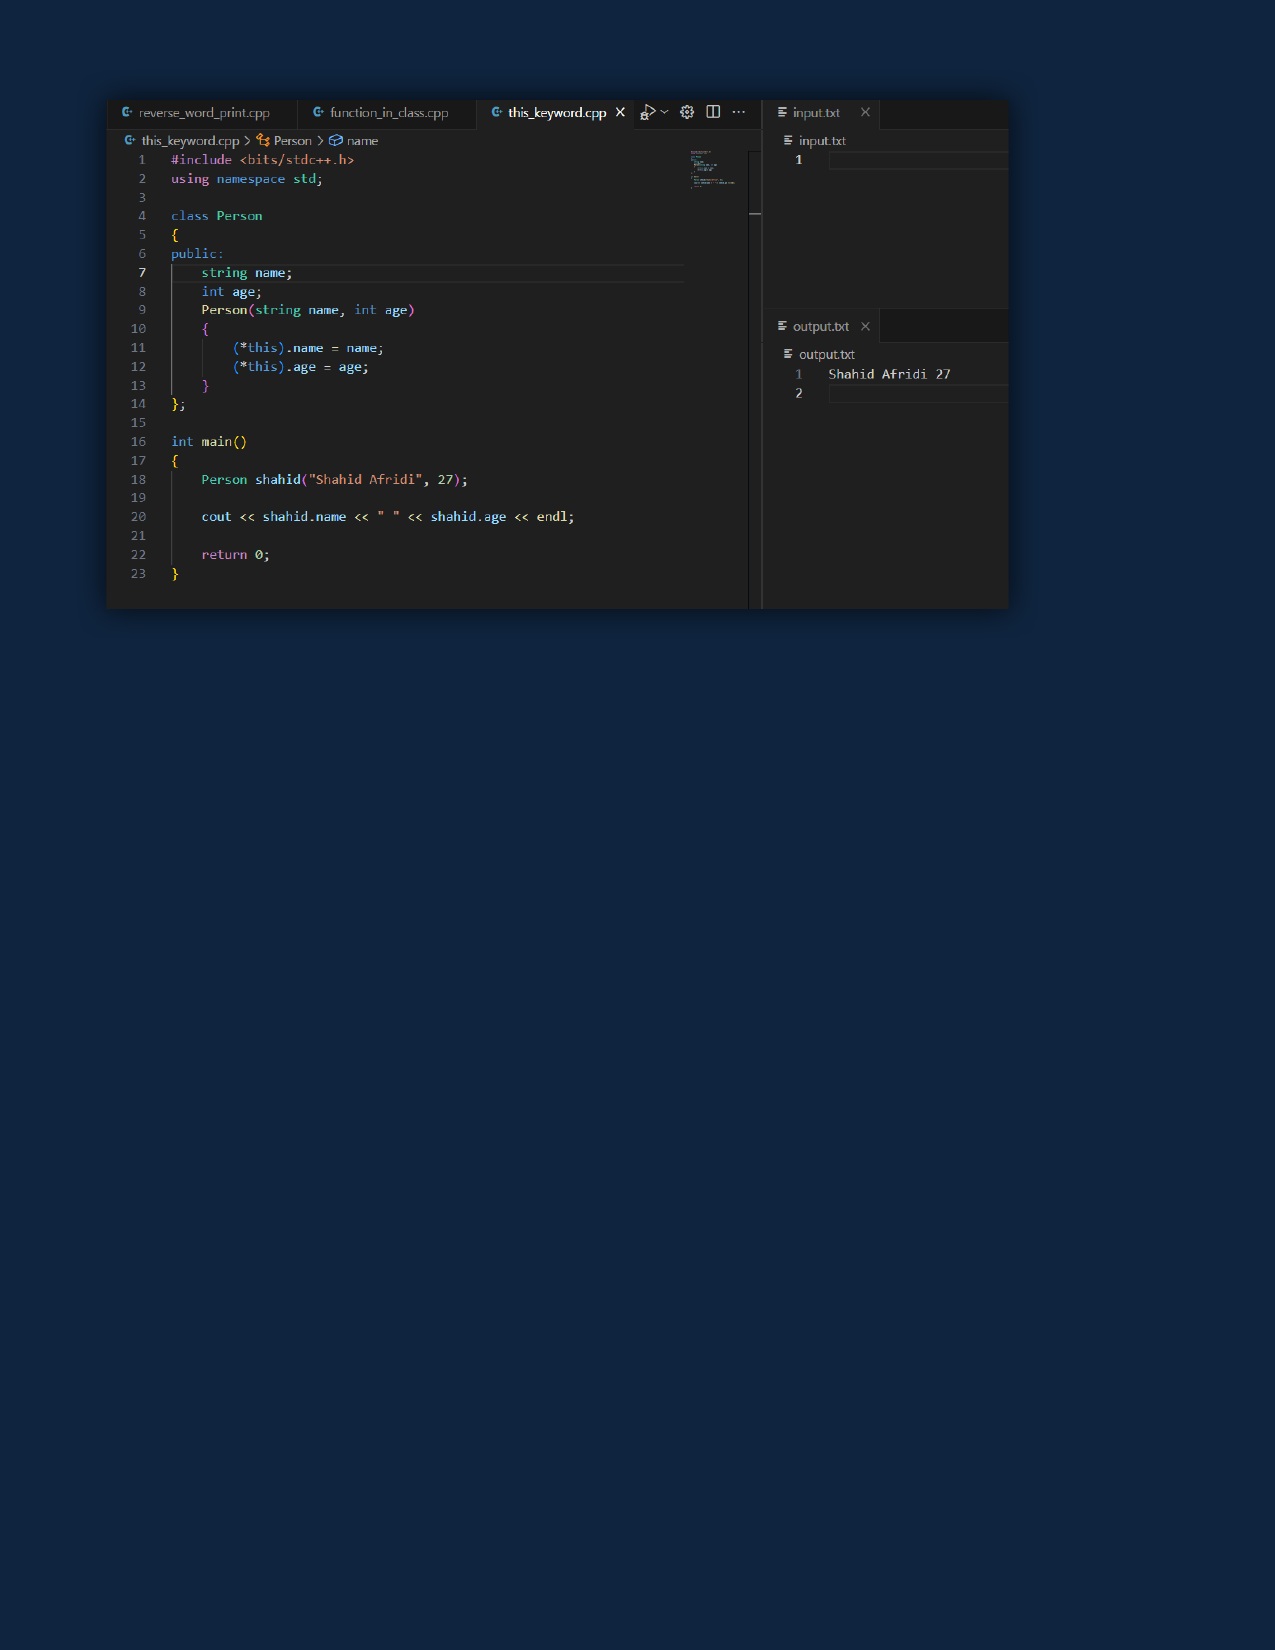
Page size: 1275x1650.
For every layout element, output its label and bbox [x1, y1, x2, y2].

picture [106, 100, 1009, 609]
